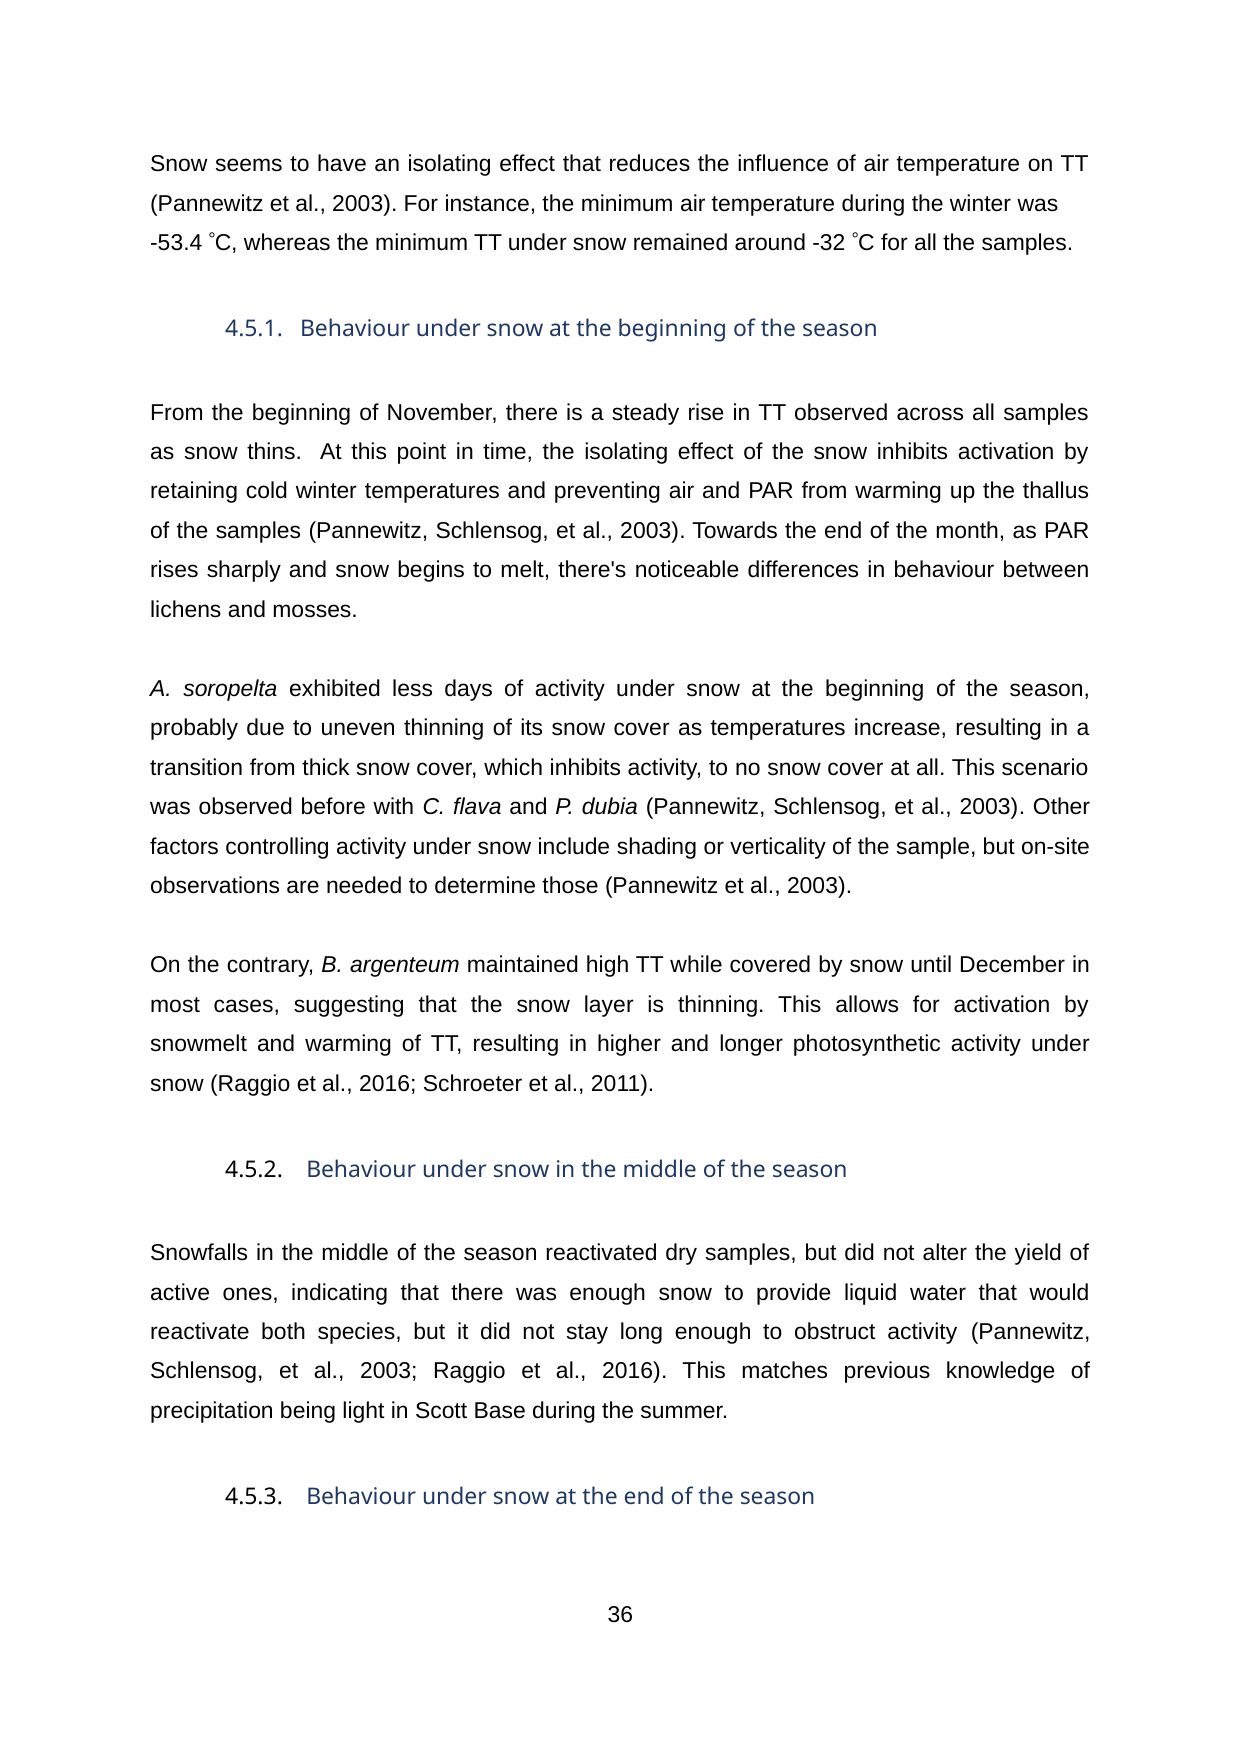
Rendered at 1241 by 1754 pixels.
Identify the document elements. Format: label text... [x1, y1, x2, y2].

subtitle Behaviour under snow in the middle of the season [225, 1153, 1090, 1184]
text Snow seems to have an isolating effect that reduces the influence of air temperature on TT . For instance, the minimum air temperature during the winter was [150, 150, 1090, 216]
text Snowfalls in the middle of the season reactivated dry samples, but did not alter the yield of active ones, indicating that there was enough snow to provide liquid water that would reactivate both species, but it did not stay long enough to obstruct activity . This matches previous knowledge of precipitation being light in Scott Base during the summer. [150, 1239, 1090, 1423]
text From the beginning of November, there is a steady rise in TT observed across all samples as snow thins. At this point in time, the isolating effect of the snow inhibits activation by retaining cold winter temperatures and preventing air and PAR from warming up the thallus of the samples . Towards the end of the month, as PAR rises sharply and snow begins to melt, there's noticeable differences in behaviour between lichens and mosses. [150, 398, 1090, 622]
text A. soropelta exhibited less days of activity under snow at the beginning of the season, probably due to uneven thinning of its snow cover as temperatures increase, resulting in a transition from thick snow cover, which inhibits activity, to no snow cover at all. This scenario was observed before with C. flava and P. dubia . Other factors controlling activity under snow include shading or verticality of the sample, but on-site observations are needed to determine those . [150, 675, 1090, 898]
text -53.4 C, whereas the minimum TT under snow remained around -32 C for all the samples. [150, 229, 1090, 255]
subtitle Behaviour under snow at the beginning of the season [225, 312, 1090, 343]
text On the contrary, B. argenteum maintained high TT while covered by snow until December in most cases, suggesting that the snow layer is thinning. This allows for activation by snowmelt and warming of TT, resulting in higher and longer photosynthetic activity under snow . [150, 951, 1090, 1096]
subtitle Behaviour under snow at the end of the season [225, 1480, 1090, 1511]
